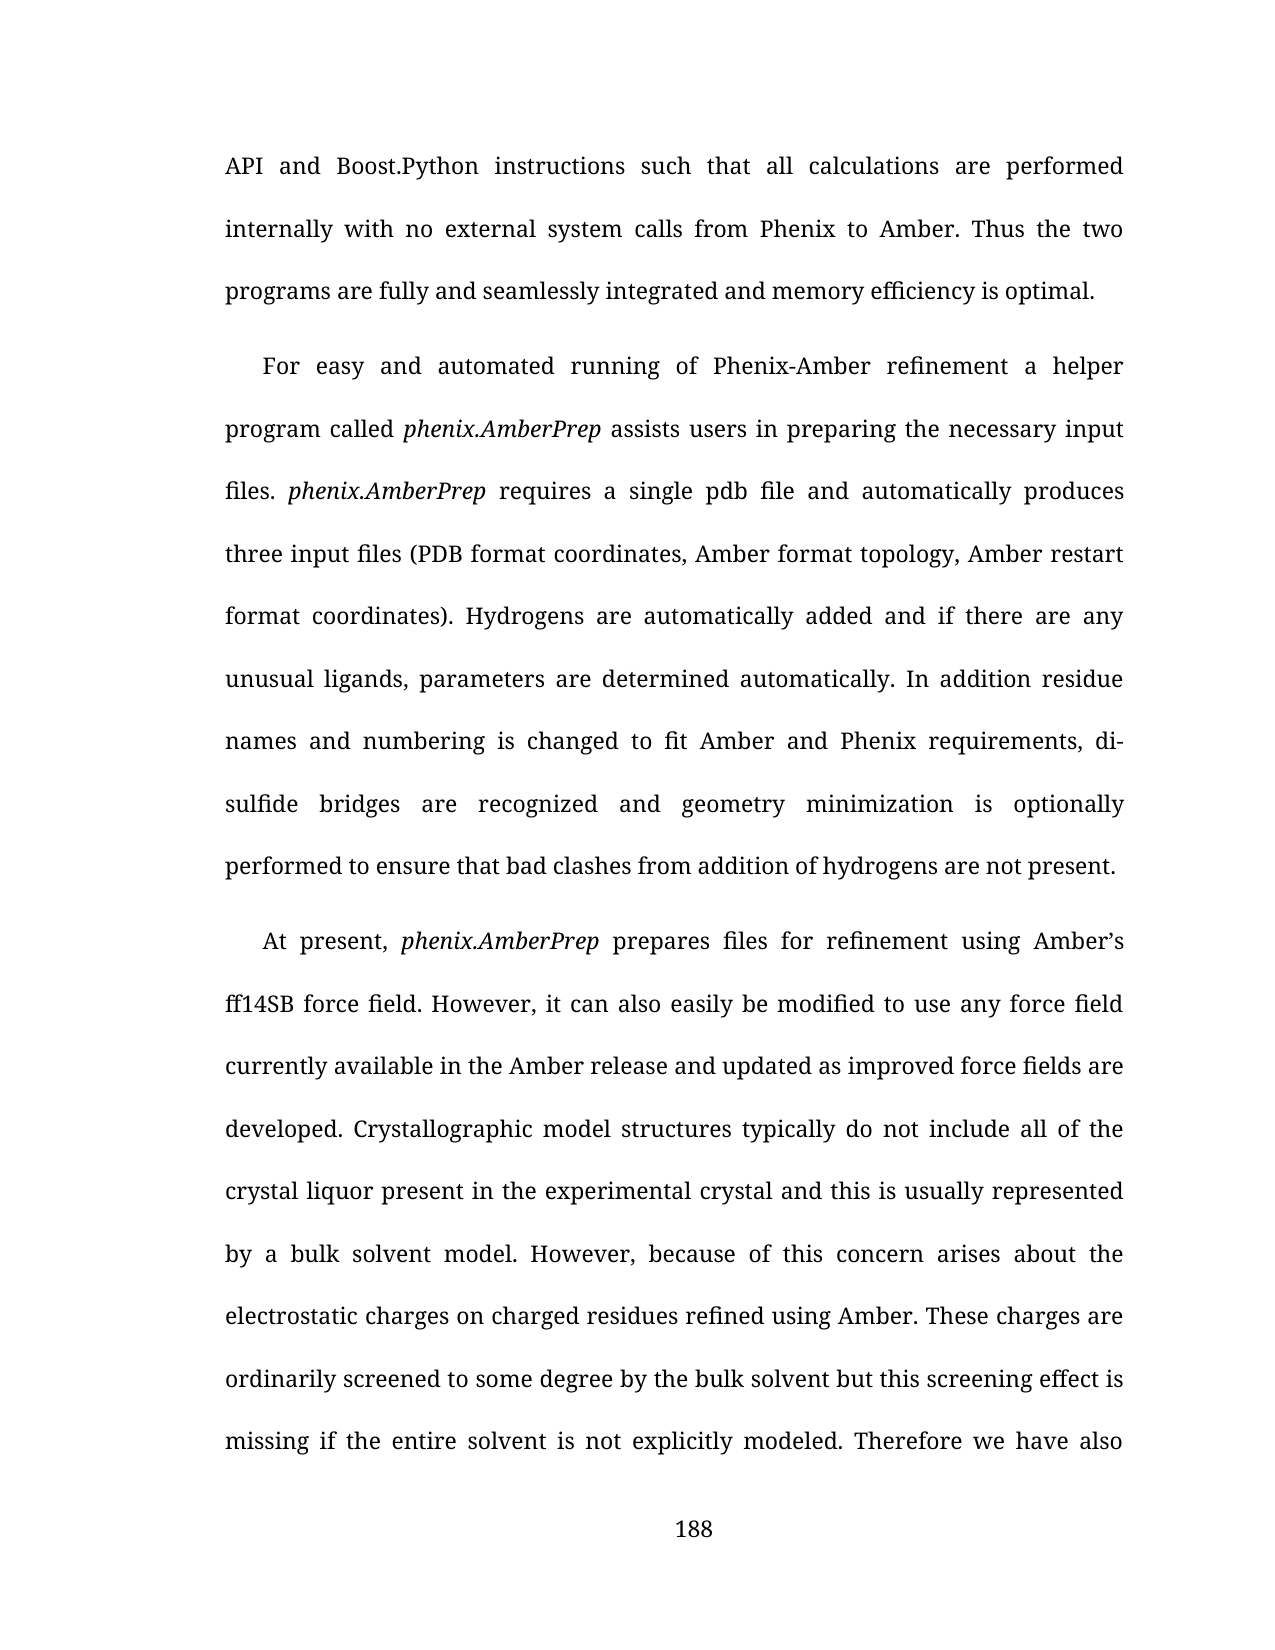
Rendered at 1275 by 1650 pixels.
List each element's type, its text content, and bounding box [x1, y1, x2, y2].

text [225, 150, 1125, 306]
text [225, 925, 1125, 1456]
text For easy and automated running of Phenix-Amber refinement a helper program called phenix.AmberPrep assists users in preparing the necessary input files. phenix.AmberPrep requires a single pdb file and automatically produces three input files (PDB format coordinates, Amber format topology, Amber restart format coordinates). Hydrogens are automatically added and if there are any unusual ligands, parameters are determined automatically. In addition residue names and numbering is changed to fit Amber and Phenix requirements, di-sulfide bridges are recognized and geometry minimization is optionally performed to ensure that bad clashes from addition of hydrogens are not present. [225, 350, 1125, 881]
